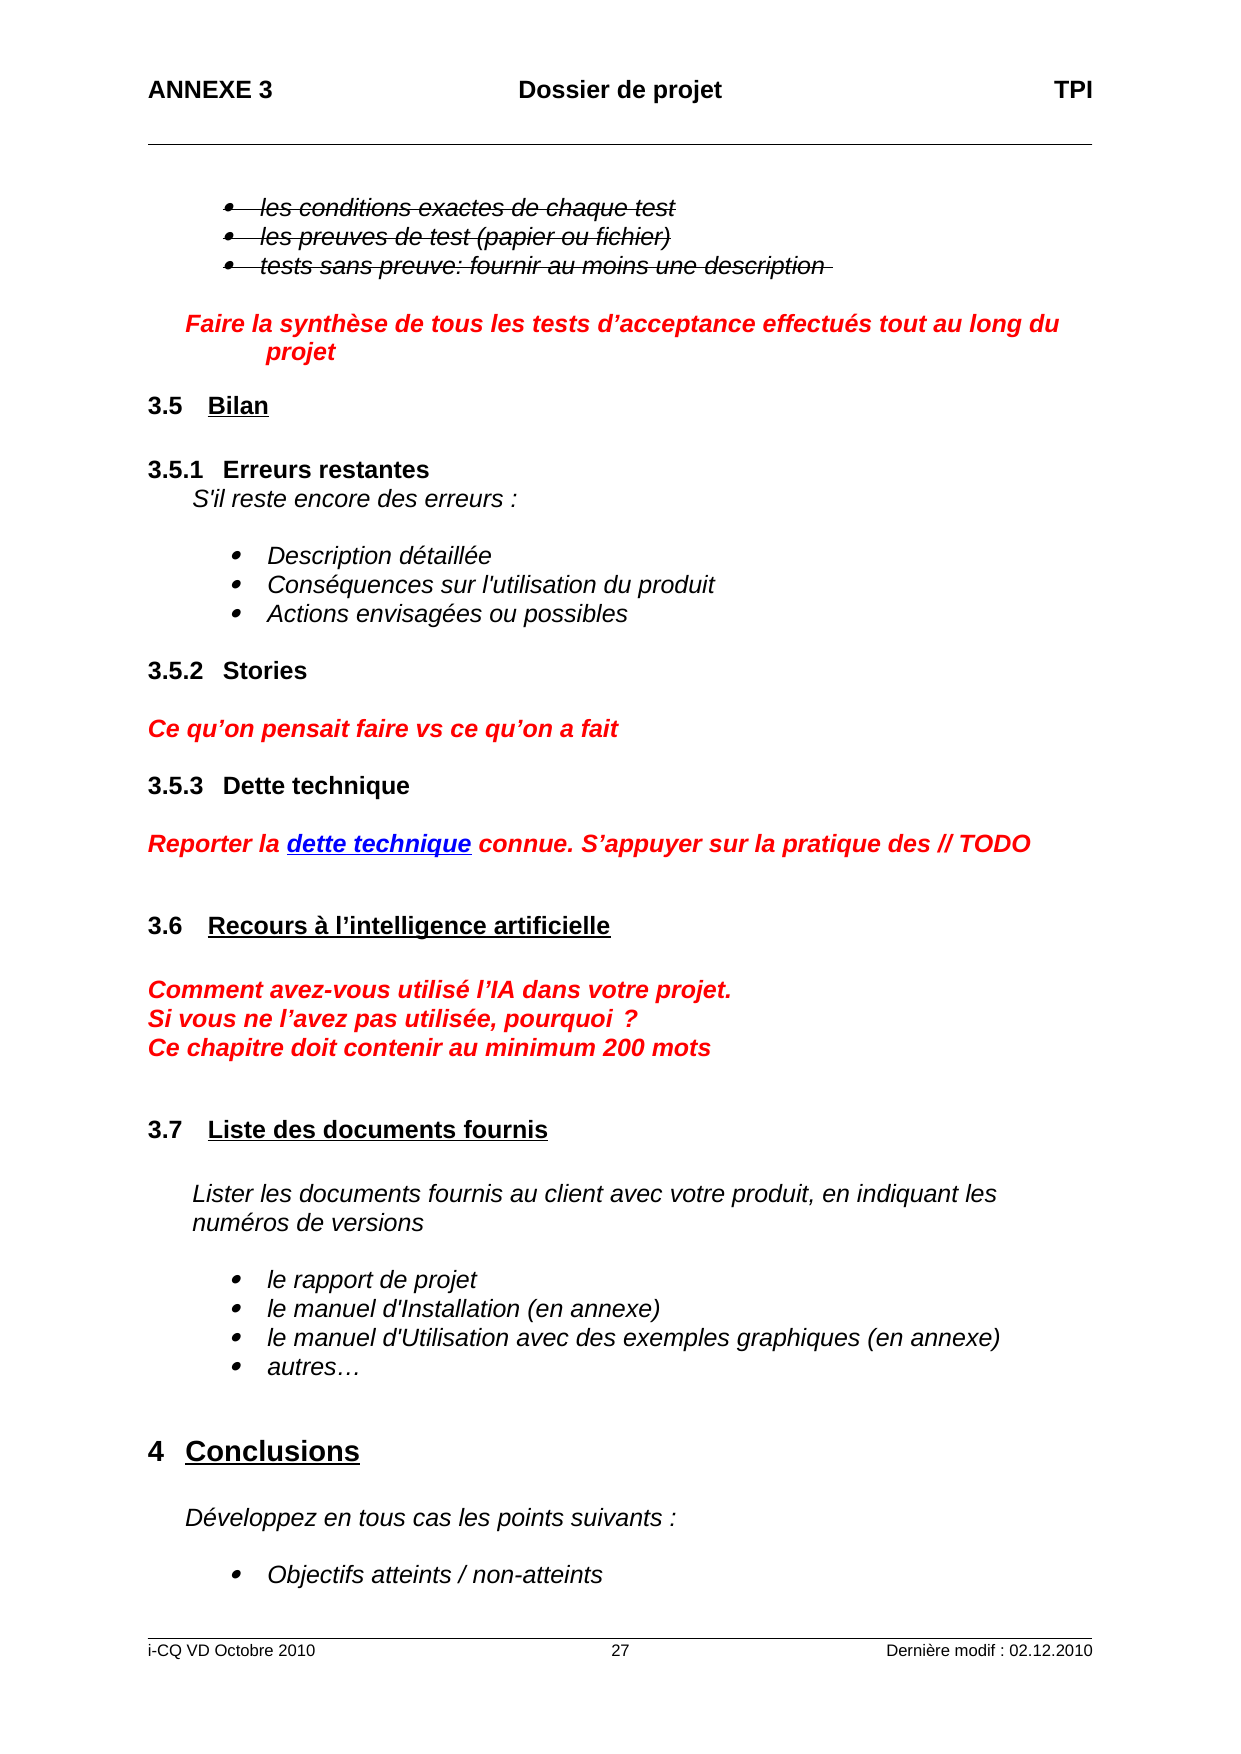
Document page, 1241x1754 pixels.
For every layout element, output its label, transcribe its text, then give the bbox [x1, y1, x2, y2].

list Objectifs atteints / non-atteints [229, 1560, 1092, 1589]
subtitle Erreurs restantes [148, 455, 1092, 483]
text Lister les documents fournis au client avec votre produit, en indiquant les numéros de versions [192, 1179, 1092, 1236]
subtitle Stories [148, 656, 1092, 685]
list le manuel d'Utilisation avec des exemples graphiques (en annexe) [229, 1323, 1092, 1352]
subtitle Liste des documents fournis [148, 1115, 1092, 1144]
text Ce qu’on pensait faire vs ce qu’on a fait [148, 714, 1092, 743]
list Développez en tous cas les points suivants : [185, 1503, 1092, 1532]
list autres… [229, 1352, 1092, 1381]
text Reporter la dette technique connue. S’appuyer sur la pratique des // TODO [148, 829, 1092, 858]
text Ce chapitre doit contenir au minimum 200 mots [148, 1033, 1092, 1061]
subtitle Conclusions [148, 1434, 1092, 1468]
list les conditions exactes de chaque test [222, 193, 1092, 222]
subtitle Bilan [148, 391, 1092, 420]
text S'il reste encore des erreurs : [192, 483, 1092, 512]
list Conséquences sur l'utilisation du produit [229, 570, 1092, 599]
text Comment avez-vous utilisé l’IA dans votre projet. [148, 975, 1092, 1004]
subtitle Recours à l’intelligence artificielle [148, 911, 1092, 940]
list les preuves de test (papier ou fichier) [222, 222, 1092, 251]
list le rapport de projet [229, 1265, 1092, 1294]
list le manuel d'Installation (en annexe) [229, 1294, 1092, 1323]
text Si vous ne l’avez pas utilisée, pourquoi ? [148, 1004, 1092, 1033]
list tests sans preuve: fournir au moins une description [222, 251, 1092, 280]
list Actions envisagées ou possibles [229, 599, 1092, 628]
subtitle Dette technique [148, 771, 1092, 800]
text Faire la synthèse de tous les tests d’acceptance effectués tout au long du projet [185, 308, 1092, 366]
list Description détaillée [229, 541, 1092, 570]
